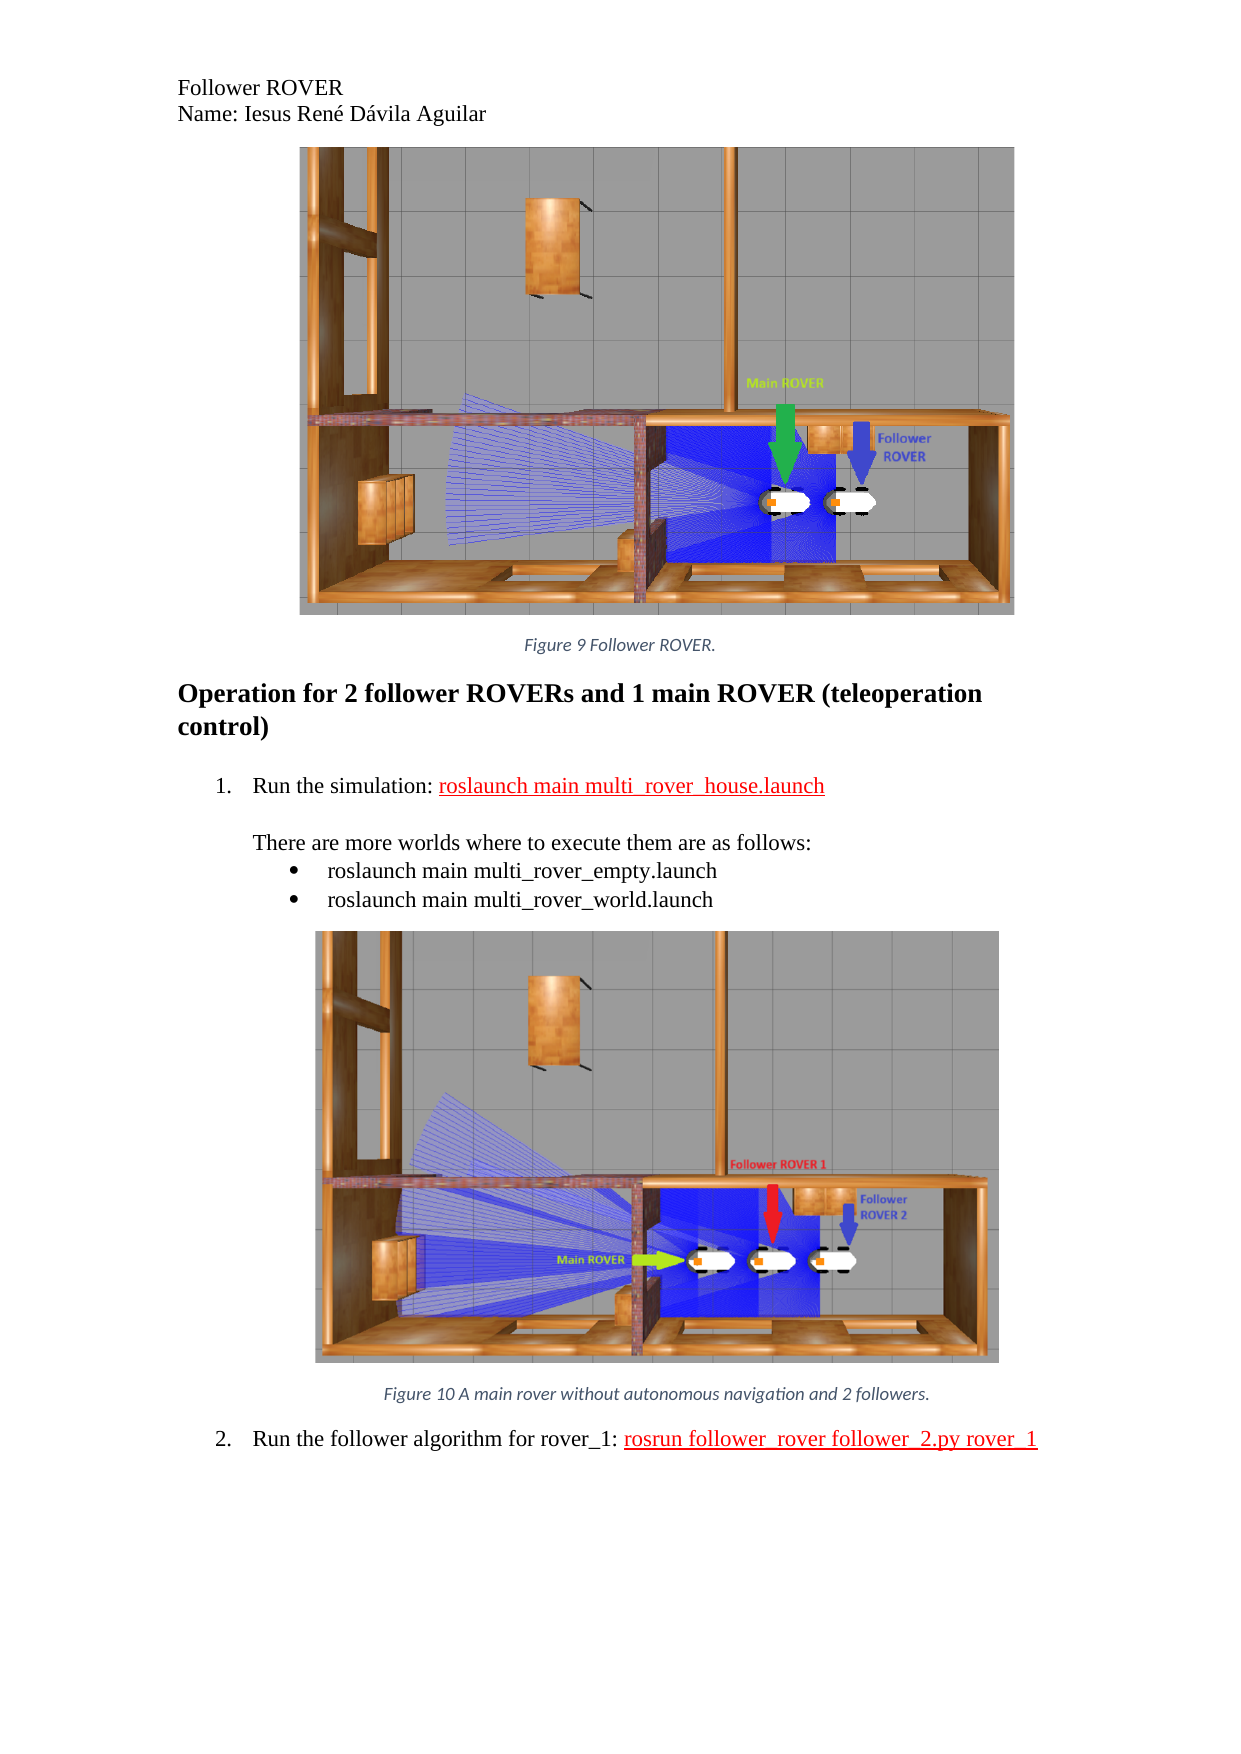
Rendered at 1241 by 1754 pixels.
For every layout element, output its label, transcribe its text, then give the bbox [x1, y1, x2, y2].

list Run the follower algorithm for rover_1: rosrun follower_rover follower_2.py rover_1 [215, 1426, 1063, 1452]
list roslaunch main multi_rover_empty.launch [290, 858, 1063, 884]
picture [315, 931, 999, 1363]
list roslaunch main multi_rover_world.launch [290, 886, 1063, 912]
text Figure 9 Follower ROVER. [177, 633, 1063, 656]
picture [299, 147, 1015, 615]
subtitle Operation for 2 follower ROVERs and 1 main ROVER (teleoperation control) [177, 677, 1063, 741]
text Figure 10 A main rover without autonomous navigation and 2 followers. [177, 1382, 1063, 1405]
list There are more worlds where to execute them are as follows: [252, 829, 1063, 856]
list Run the simulation: roslaunch main multi_rover_house.launch [215, 772, 1063, 799]
